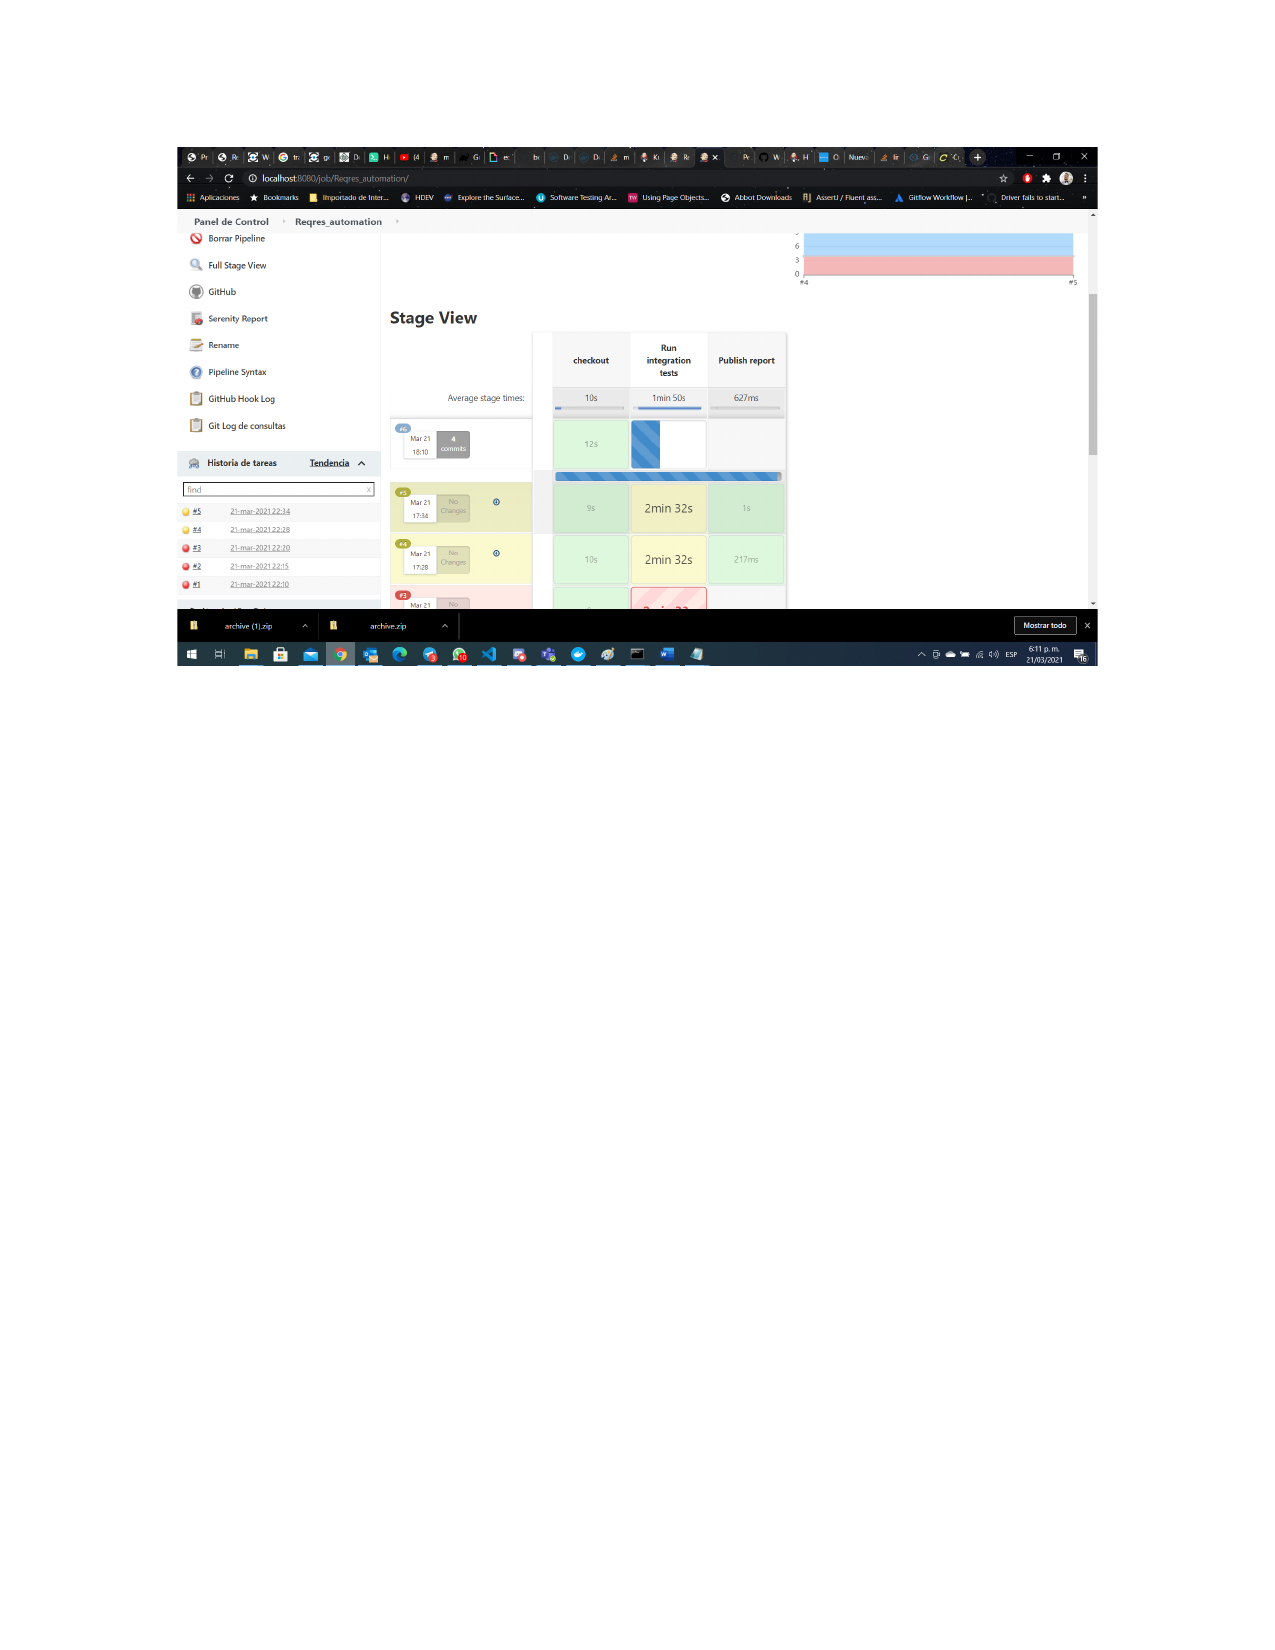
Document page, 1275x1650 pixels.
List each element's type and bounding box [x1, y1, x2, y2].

picture [177, 147, 1098, 666]
